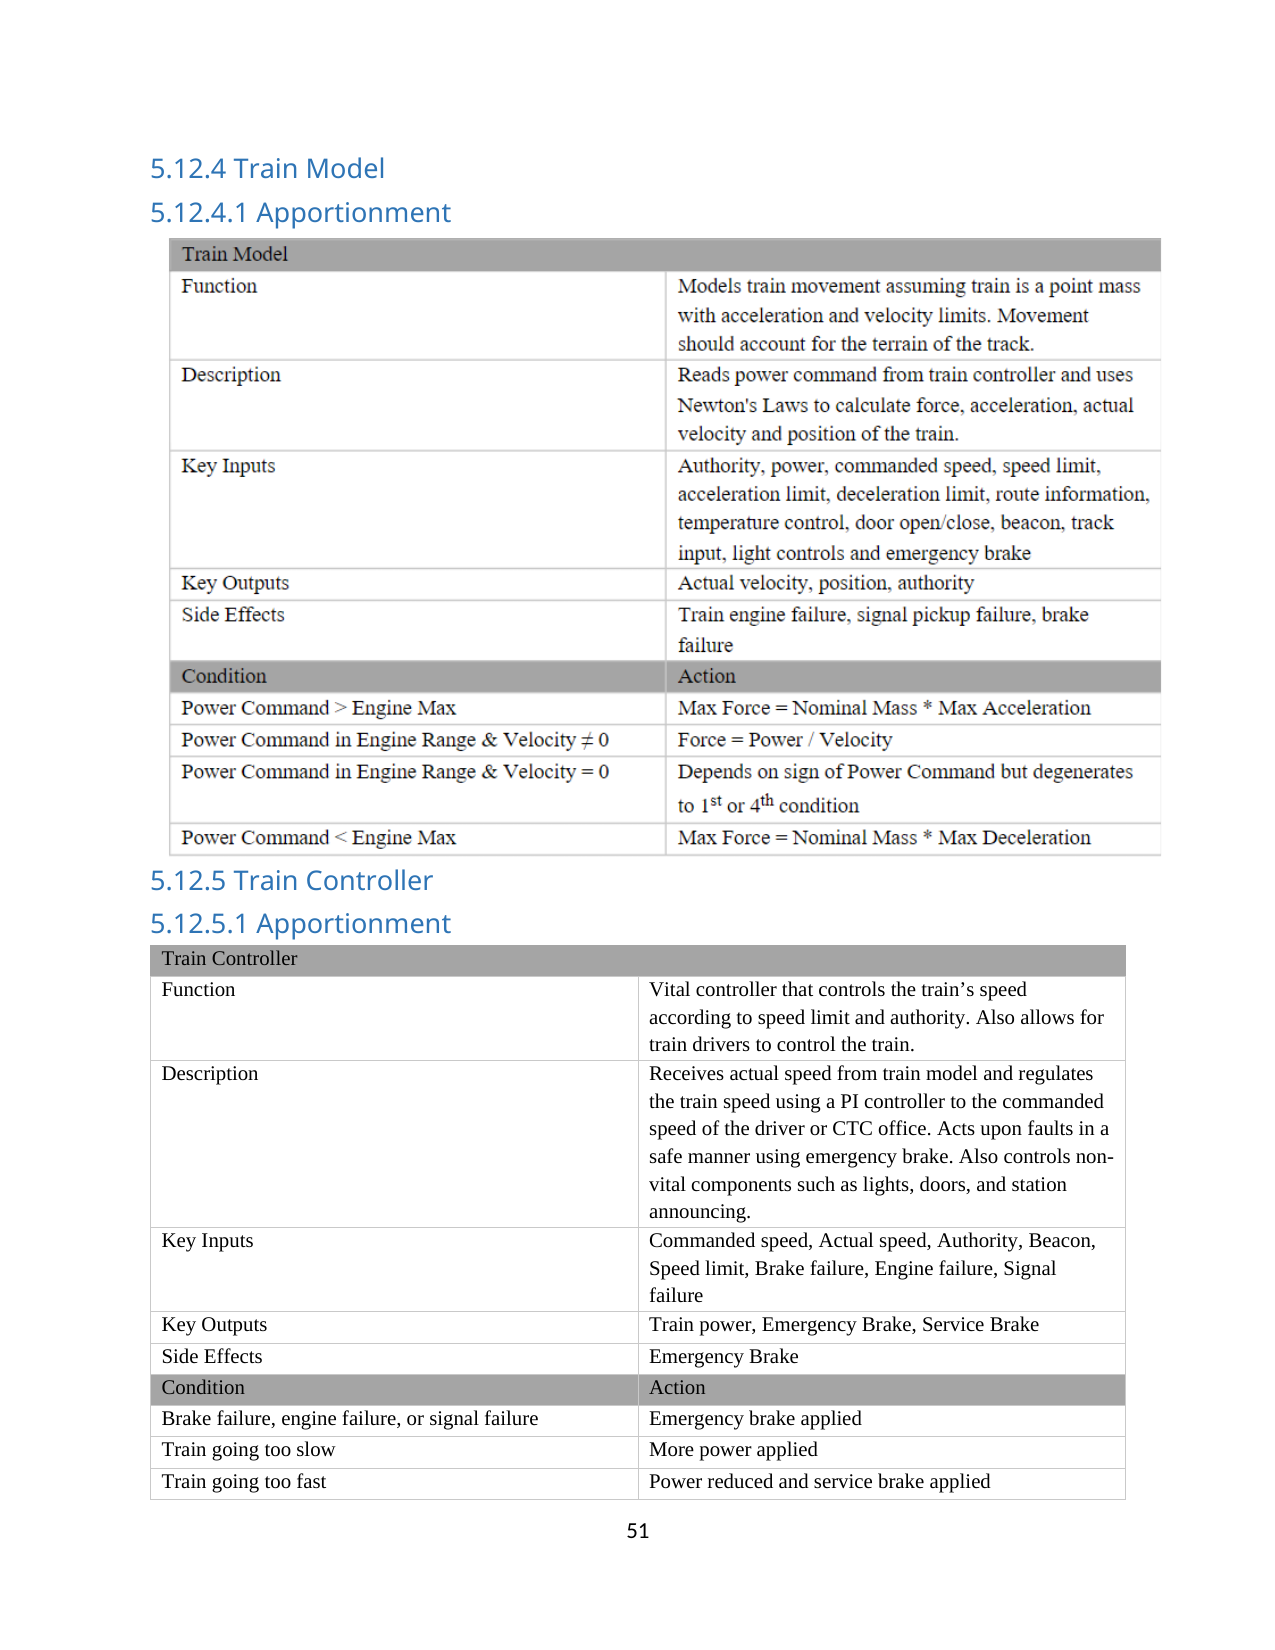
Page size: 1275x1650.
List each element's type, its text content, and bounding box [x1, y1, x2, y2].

table_cell Vital controller that controls the train’s speed according to speed limit and authority. Also allows for train drivers to control the train. [639, 977, 1125, 1060]
table_cell Emergency Brake [639, 1344, 1125, 1374]
table_cell Description [151, 1061, 638, 1227]
table_cell Condition [151, 1375, 638, 1405]
subtitle 5.12.4 Train Model [150, 150, 1125, 187]
table_cell More power applied [639, 1437, 1125, 1467]
subtitle 5.12.5 Train Controller [150, 238, 1125, 898]
table_header Train Controller [151, 946, 1125, 976]
table_cell Receives actual speed from train model and regulates the train speed using a PI controller to the commanded speed of the driver or CTC office. Acts upon faults in a safe manner using emergency brake. Also controls non-vital components such as lights, doors, and station announcing. [639, 1061, 1125, 1227]
table_cell Function [151, 977, 638, 1060]
table_cell Emergency brake applied [639, 1406, 1125, 1436]
table_cell Action [639, 1375, 1125, 1405]
table_cell Side Effects [151, 1344, 638, 1374]
table_cell Commanded speed, Actual speed, Authority, Beacon, Speed limit, Brake failure, Engine failure, Signal failure [639, 1228, 1125, 1311]
subtitle 5.12.5.1 Apportionment [150, 905, 1125, 942]
table_cell Train going too slow [151, 1437, 638, 1467]
subtitle 5.12.4.1 Apportionment [150, 194, 1125, 231]
table_cell Key Inputs [151, 1228, 638, 1311]
table_cell Power reduced and service brake applied [639, 1469, 1125, 1499]
table_cell Train power, Emergency Brake, Service Brake [639, 1312, 1125, 1342]
table_cell Train going too fast [151, 1469, 638, 1499]
table_cell Brake failure, engine failure, or signal failure [151, 1406, 638, 1436]
table_cell Key Outputs [151, 1312, 638, 1342]
